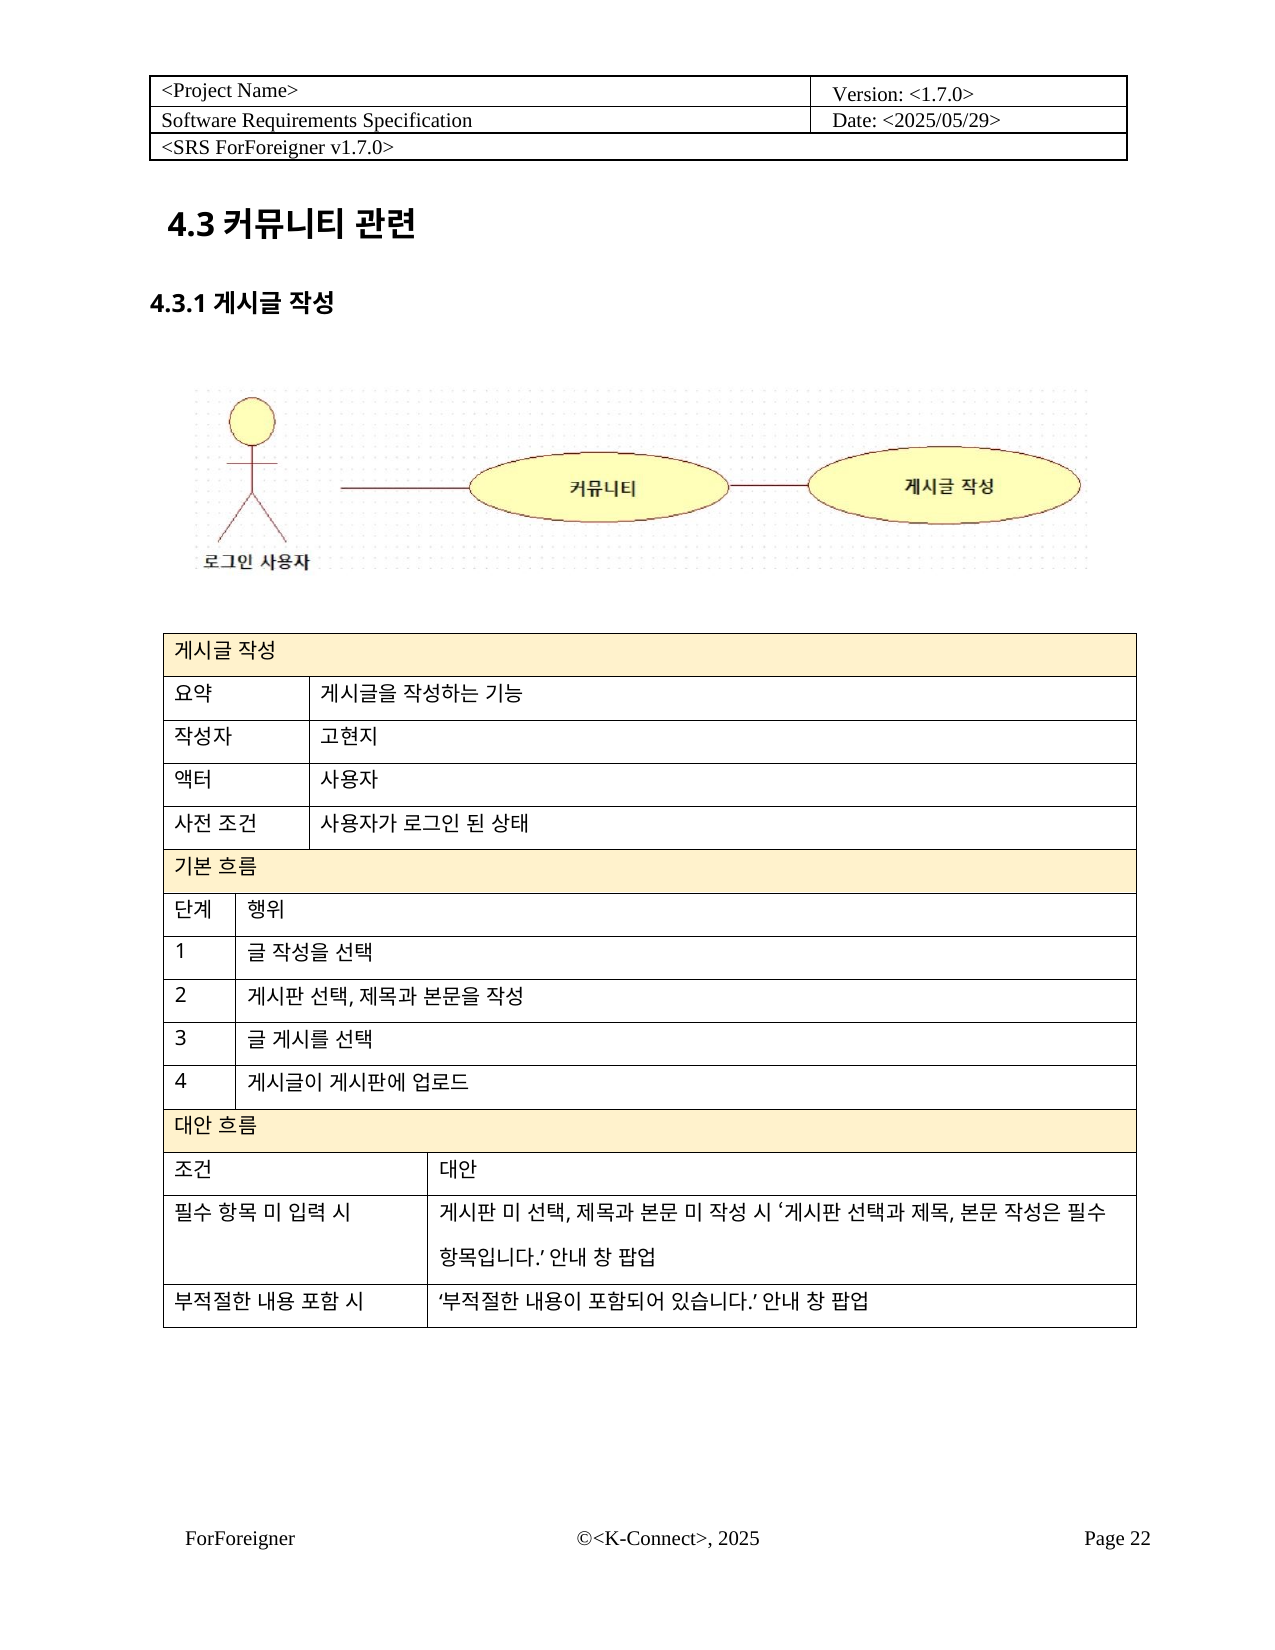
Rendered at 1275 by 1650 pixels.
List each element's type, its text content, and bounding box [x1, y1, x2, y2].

table_cell 사용자가 로그인 된 상태 [310, 807, 1136, 849]
table_cell 게시판 선택, 제목과 본문을 작성 [236, 980, 1136, 1022]
table_cell 게시글을 작성하는 기능 [310, 677, 1136, 719]
table_cell 부적절한 내용 포함 시 [164, 1285, 427, 1327]
table_cell 단계 [164, 894, 235, 936]
table_cell 글 작성을 선택 [236, 937, 1136, 979]
table_cell 사용자 [310, 764, 1136, 806]
table_cell 고현지 [310, 721, 1136, 763]
table_cell 3 [164, 1023, 235, 1065]
table_cell 대안 [428, 1153, 1136, 1195]
table_cell 대안 흐름 [164, 1110, 1136, 1152]
table_cell 요약 [164, 677, 309, 719]
table_cell 액터 [164, 764, 309, 806]
table_cell 2 [164, 980, 235, 1022]
table_cell 조건 [164, 1153, 427, 1195]
table_cell 1 [164, 937, 235, 979]
table_cell 필수 항목 미 입력 시 [164, 1196, 427, 1284]
table_cell 게시판 미 선택, 제목과 본문 미 작성 시 ‘게시판 선택과 제목, 본문 작성은 필수 항목입니다.’ 안내 창 팝업 [428, 1196, 1136, 1284]
table_cell 행위 [236, 894, 1136, 936]
table_cell 글 게시를 선택 [236, 1023, 1136, 1065]
table_cell 기본 흐름 [164, 850, 1136, 892]
table_cell ‘부적절한 내용이 포함되어 있습니다.’ 안내 창 팝업 [428, 1285, 1136, 1327]
table_cell 게시글이 게시판에 업로드 [236, 1066, 1136, 1109]
subtitle 4.3.1 게시글 작성 [150, 283, 1125, 319]
table_cell 사전 조건 [164, 807, 309, 849]
table_cell 작성자 [164, 721, 309, 763]
table_header 게시글 작성 [164, 634, 1136, 676]
table_cell 4 [164, 1066, 235, 1109]
subtitle 4.3 커뮤니티 관련 [150, 198, 1125, 246]
